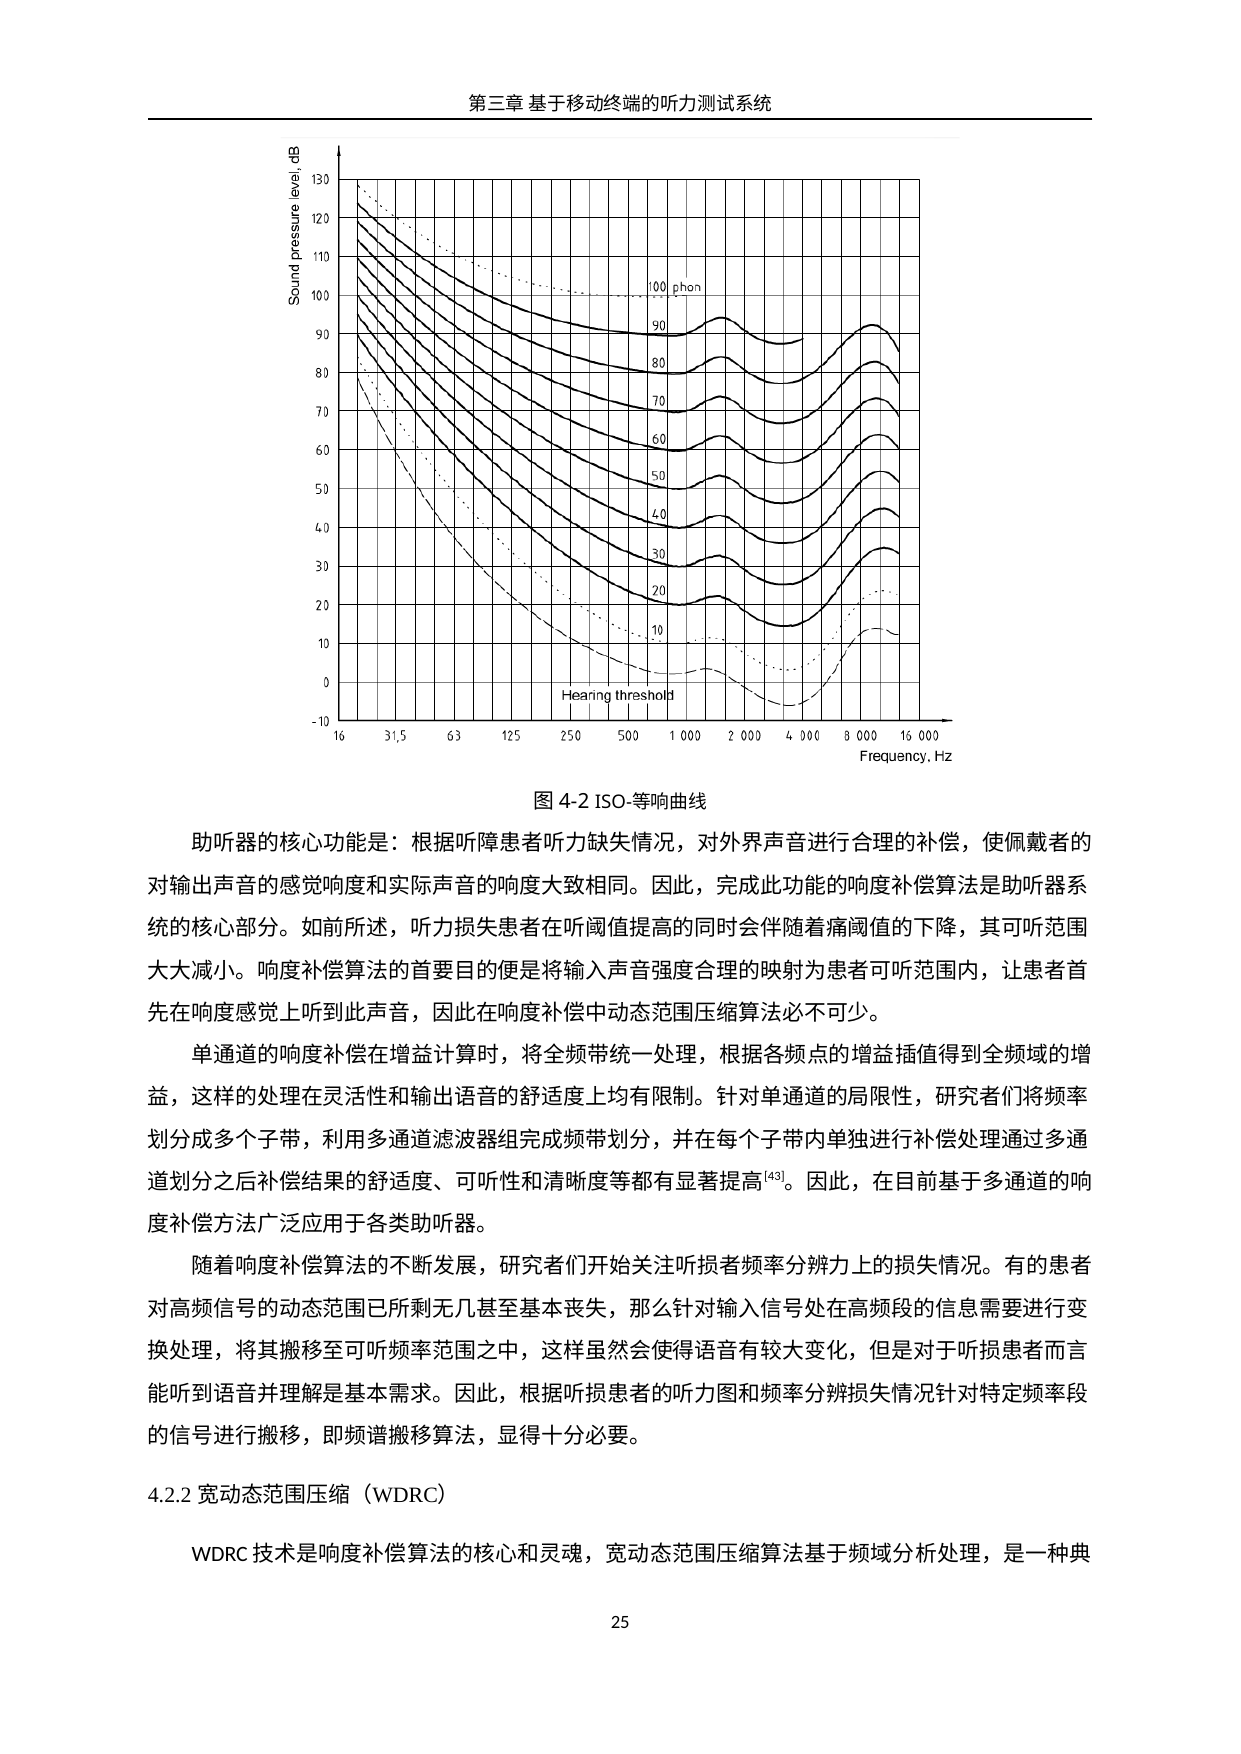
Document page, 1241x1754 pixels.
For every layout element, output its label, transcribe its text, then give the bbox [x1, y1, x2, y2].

text 随着响度补偿算法的不断发展，研究者们开始关注听损者频率分辨力上的损失情况。有的患者对高频信号的动态范围已所剩无几甚至基本丧失，那么针对输入信号处在高频段的信息需要进行变换处理，将其搬移至可听频率范围之中，这样虽然会使得语音有较大变化，但是对于听损患者而言能听到语音并理解是基本需求。因此，根据听损患者的听力图和频率分辨损失情况针对特定频率段的信号进行搬移，即频谱搬移算法，显得十分必要。 [148, 1247, 1092, 1451]
text 助听器的核心功能是：根据听障患者听力缺失情况，对外界声音进行合理的补偿，使佩戴者的对输出声音的感觉响度和实际声音的响度大致相同。因此，完成此功能的响度补偿算法是助听器系统的核心部分。如前所述，听力损失患者在听阈值提高的同时会伴随着痛阈值的下降，其可听范围大大减小。响度补偿算法的首要目的便是将输入声音强度合理的映射为患者可听范围内，让患者首先在响度感觉上听到此声音，因此在响度补偿中动态范围压缩算法必不可少。 [148, 824, 1092, 1028]
list 宽动态范围压缩（WDRC） [148, 1476, 1092, 1509]
picture [280, 137, 960, 770]
text 单通道的响度补偿在增益计算时，将全频带统一处理，根据各频点的增益插值得到全频域的增益，这样的处理在灵活性和输出语音的舒适度上均有限制。针对单通道的局限性，研究者们将频率划分成多个子带，利用多通道滤波器组完成频带划分，并在每个子带内单独进行补偿处理通过多通道划分之后补偿结果的舒适度、可听性和清晰度等都有显著提高[43]。因此，在目前基于多通道的响度补偿方法广泛应用于各类助听器。 [148, 1036, 1092, 1239]
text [148, 1534, 1092, 1568]
text 图4-2 ISO-等响曲线 [148, 783, 1092, 817]
